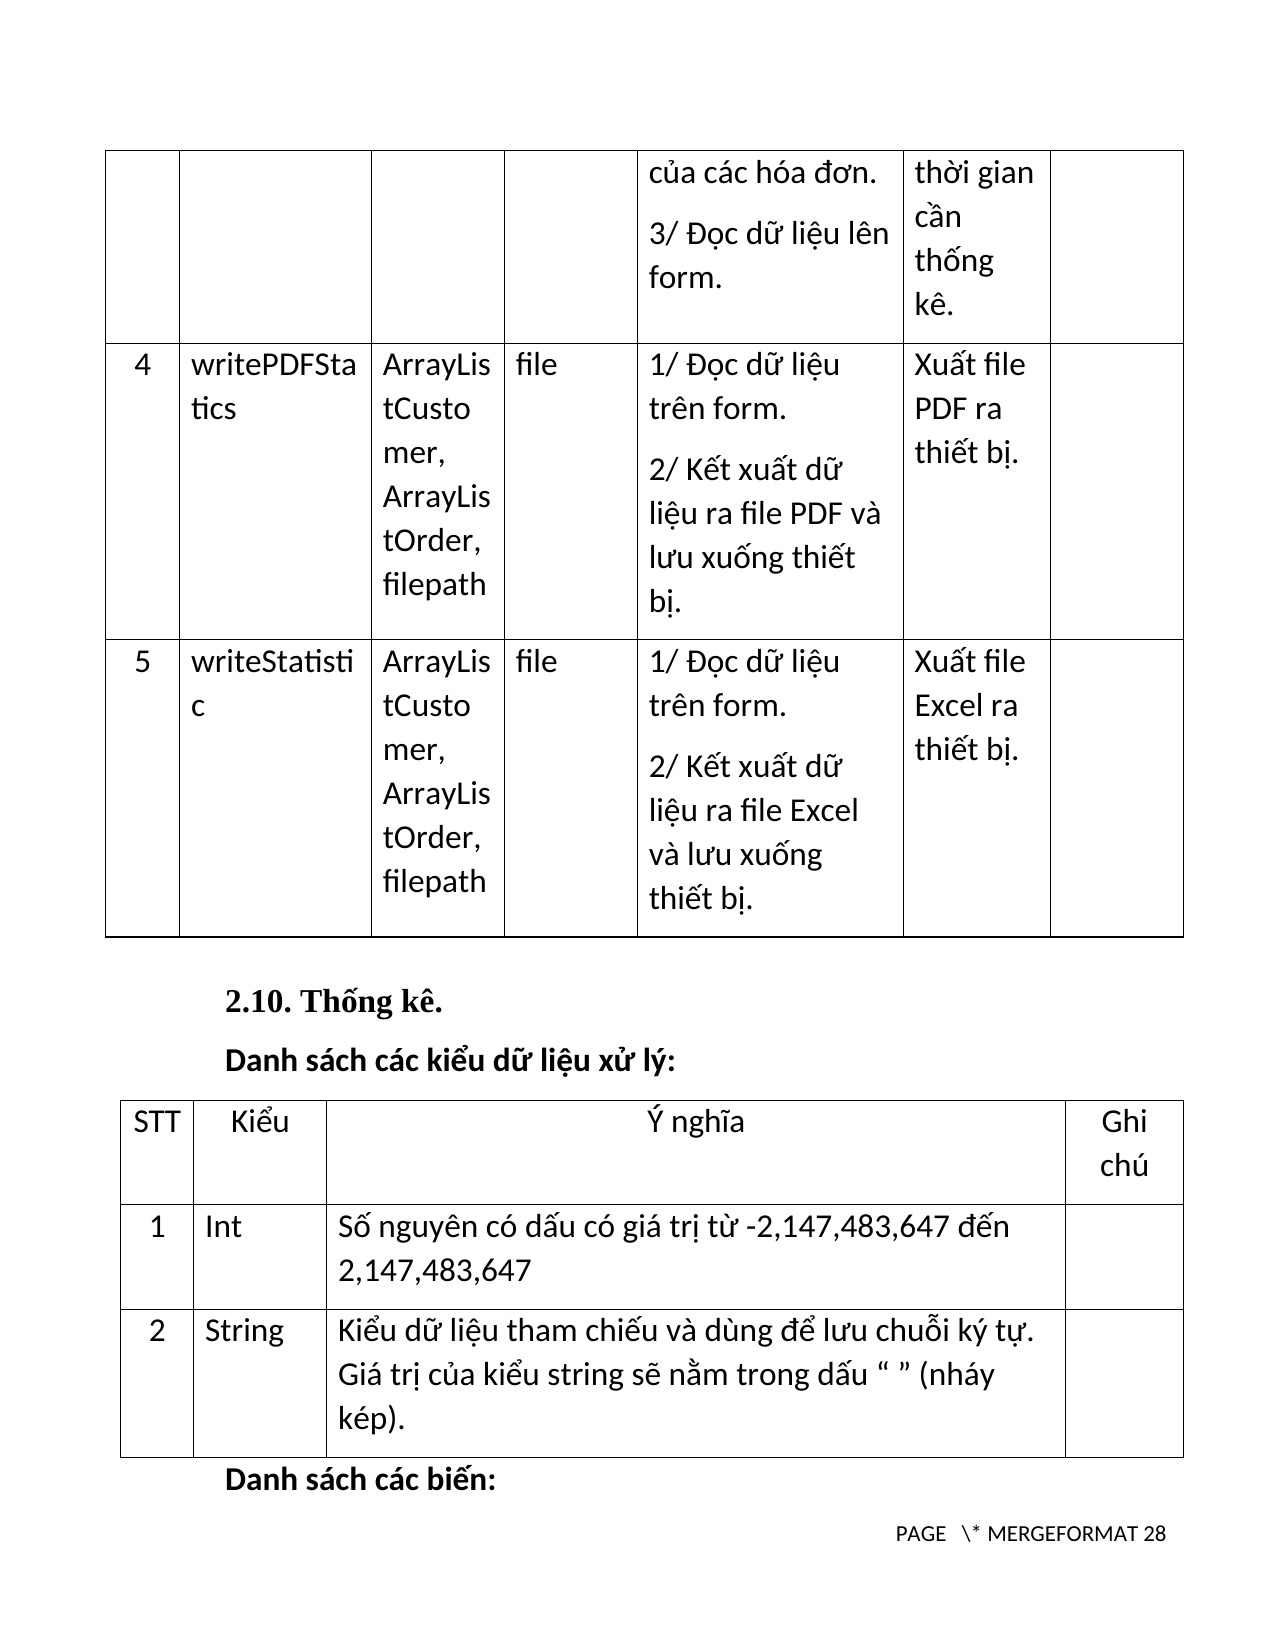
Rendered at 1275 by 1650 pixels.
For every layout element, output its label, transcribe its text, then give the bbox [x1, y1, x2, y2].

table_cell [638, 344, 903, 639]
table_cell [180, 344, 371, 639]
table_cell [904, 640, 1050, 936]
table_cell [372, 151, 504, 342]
list Danh sách các kiểu dữ liệu xử lý: [225, 1039, 1167, 1079]
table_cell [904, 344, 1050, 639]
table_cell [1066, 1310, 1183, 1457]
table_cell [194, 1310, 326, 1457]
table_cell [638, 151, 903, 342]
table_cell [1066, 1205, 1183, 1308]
list Danh sách các biến: [225, 1458, 1167, 1499]
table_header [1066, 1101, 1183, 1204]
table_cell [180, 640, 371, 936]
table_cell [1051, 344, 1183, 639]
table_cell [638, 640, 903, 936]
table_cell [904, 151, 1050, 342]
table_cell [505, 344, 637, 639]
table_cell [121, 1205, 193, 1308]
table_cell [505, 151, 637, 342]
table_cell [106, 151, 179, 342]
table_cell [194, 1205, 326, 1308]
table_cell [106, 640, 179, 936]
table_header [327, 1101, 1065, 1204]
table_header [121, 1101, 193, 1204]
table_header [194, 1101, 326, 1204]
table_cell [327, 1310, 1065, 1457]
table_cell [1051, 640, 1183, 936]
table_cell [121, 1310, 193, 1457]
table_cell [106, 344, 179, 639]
list Thống kê. [225, 981, 1167, 1020]
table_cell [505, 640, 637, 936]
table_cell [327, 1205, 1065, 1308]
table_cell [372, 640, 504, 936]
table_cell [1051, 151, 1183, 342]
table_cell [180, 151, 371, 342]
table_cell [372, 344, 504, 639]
